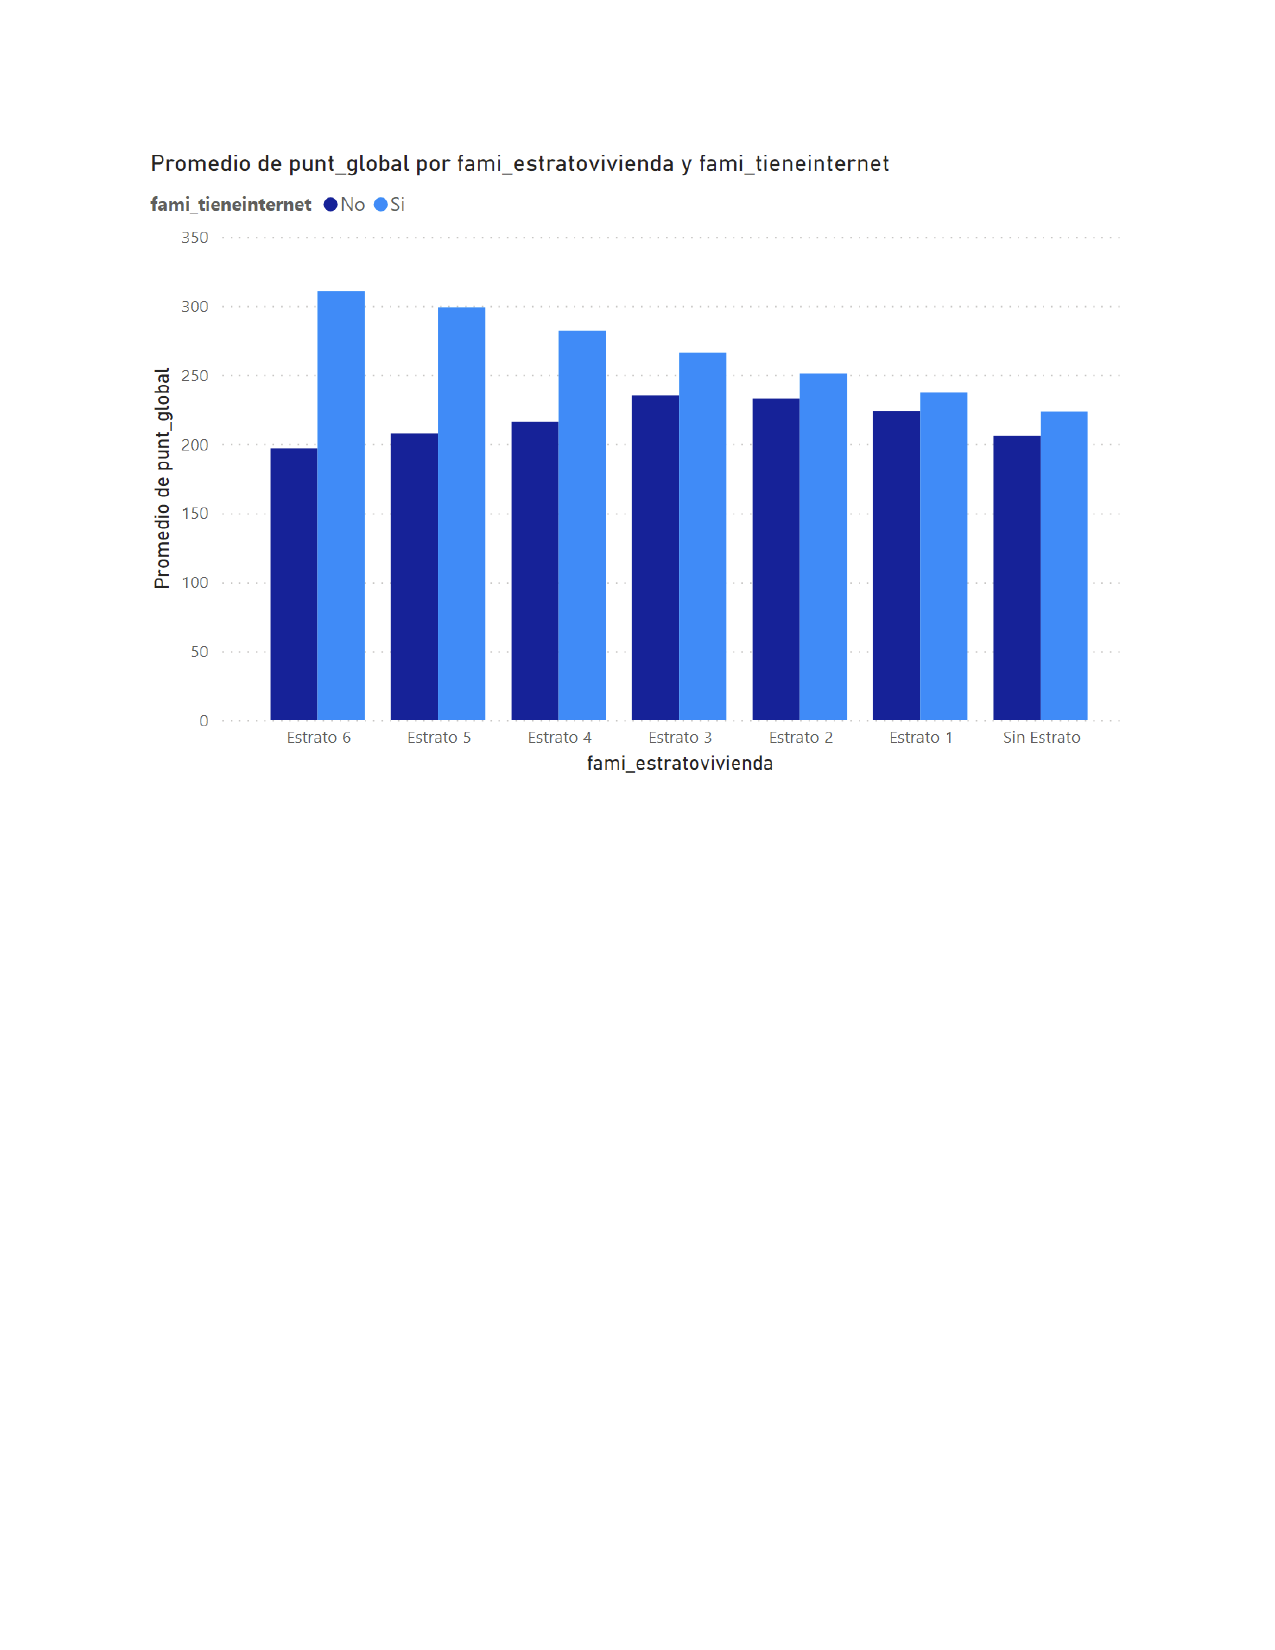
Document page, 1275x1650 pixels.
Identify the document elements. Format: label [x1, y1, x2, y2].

picture [150, 150, 1125, 777]
